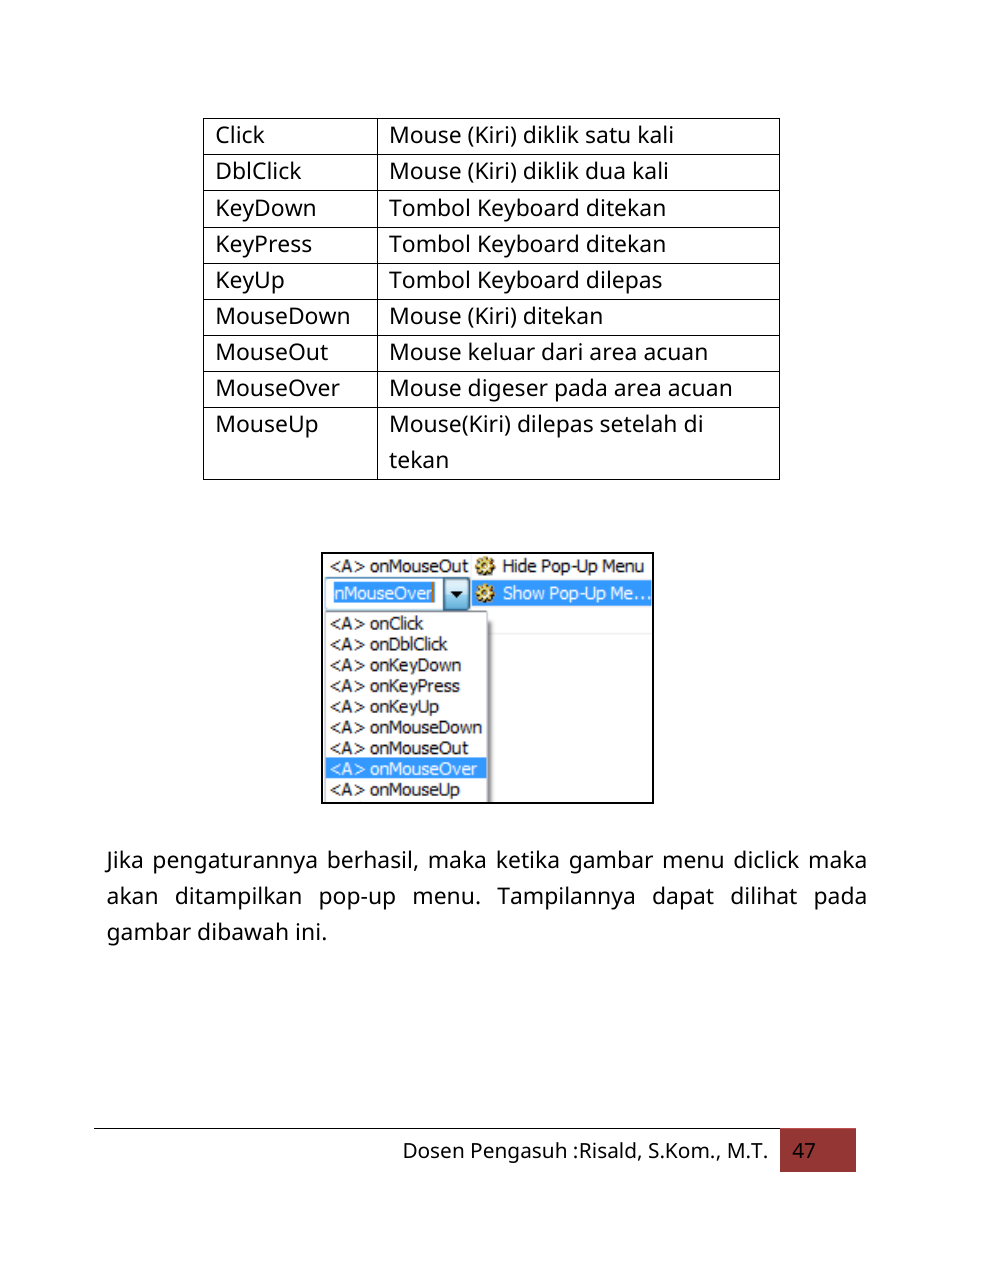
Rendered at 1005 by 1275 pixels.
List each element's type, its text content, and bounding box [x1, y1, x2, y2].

table_cell Tombol Keyboard ditekan [378, 228, 779, 263]
table_cell Mouse(Kiri) dilepas setelah di tekan [378, 408, 779, 479]
table_cell Tombol Keyboard dilepas [378, 264, 779, 299]
table_cell Mouse keluar dari area acuan [378, 336, 779, 371]
table_cell Mouse (Kiri) ditekan [378, 300, 779, 335]
table_cell Tombol Keyboard ditekan [378, 191, 779, 227]
list Jika pengaturannya berhasil, maka ketika gambar menu diclick maka akan ditampilkan pop-up menu. Tampilannya dapat dilihat pada gambar dibawah ini. [106, 844, 868, 947]
table_cell Mouse (Kiri) diklik satu kali [378, 119, 779, 154]
table_cell MouseOut [204, 336, 377, 371]
table_cell Mouse digeser pada area acuan [378, 372, 779, 407]
table_cell MouseUp [204, 408, 377, 479]
picture [323, 554, 652, 802]
table_cell KeyDown [204, 191, 377, 227]
table_cell MouseDown [204, 300, 377, 335]
table_cell Click [204, 119, 377, 154]
table_cell DblClick [204, 155, 377, 190]
table_cell KeyUp [204, 264, 377, 299]
table_cell Mouse (Kiri) diklik dua kali [378, 155, 779, 190]
table_cell MouseOver [204, 372, 377, 407]
table_cell KeyPress [204, 228, 377, 263]
